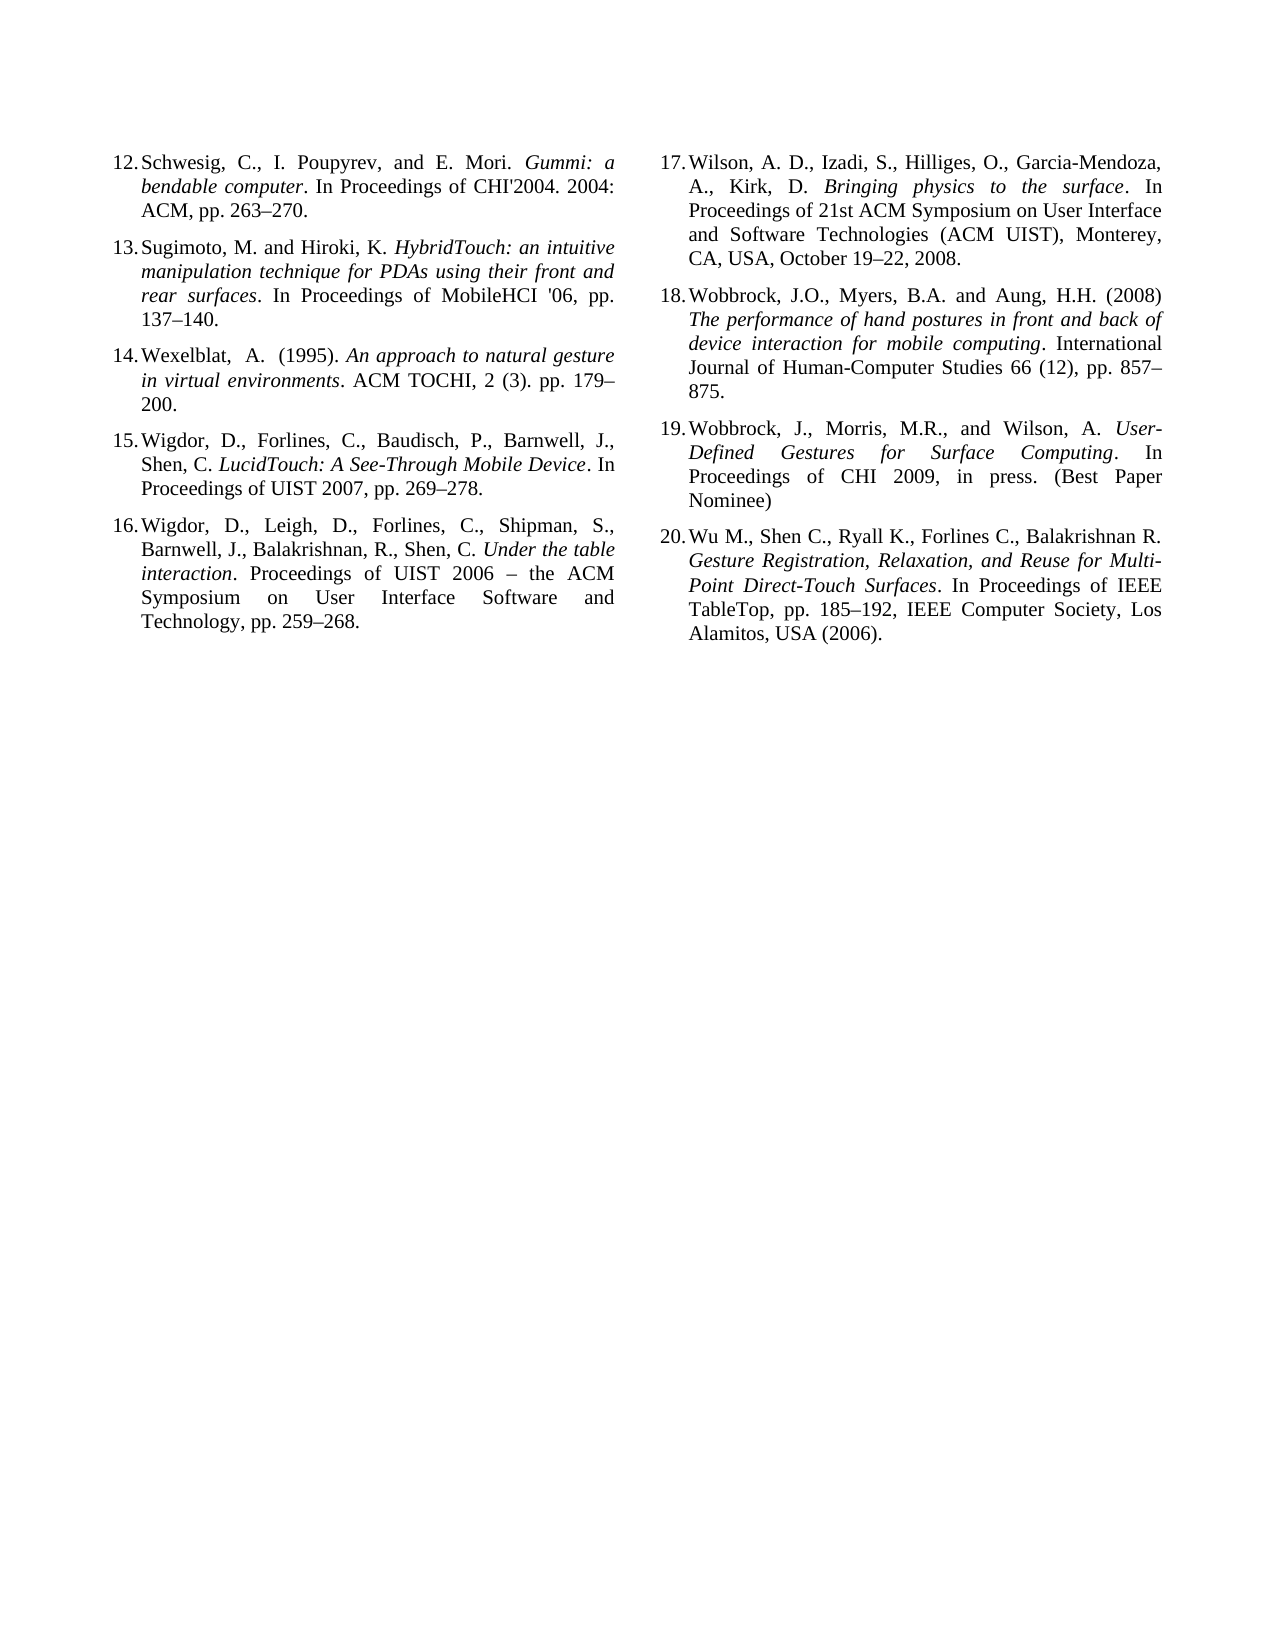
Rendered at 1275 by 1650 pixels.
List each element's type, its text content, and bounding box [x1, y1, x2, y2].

list Schwesig, C., I. Poupyrev, and E. Mori. Gummi: a bendable computer. In Proceedings of CHI'2004. 2004: ACM, pp. 263–270. [112, 150, 615, 222]
list Wobbrock, J.O., Myers, B.A. and Aung, H.H. (2008) The performance of hand postures in front and back of device interaction for mobile computing. International Journal of Human-Computer Studies 66 (12), pp. 857–875. [660, 283, 1162, 403]
list Wigdor, D., Leigh, D., Forlines, C., Shipman, S., Barnwell, J., Balakrishnan, R., Shen, C. Under the table interaction. Proceedings of UIST 2006 – the ACM Symposium on User Interface Software and Technology, pp. 259–268. [112, 513, 615, 633]
list Wu M., Shen C., Ryall K., Forlines C., Balakrishnan R. Gesture Registration, Relaxation, and Reuse for Multi-Point Direct-Touch Surfaces. In Proceedings of IEEE TableTop, pp. 185–192, IEEE Computer Society, Los Alamitos, USA (2006). [660, 524, 1162, 645]
list Sugimoto, M. and Hiroki, K. HybridTouch: an intuitive manipulation technique for PDAs using their front and rear surfaces. In Proceedings of MobileHCI '06, pp. 137–140. [112, 235, 615, 331]
list Wilson, A. D., Izadi, S., Hilliges, O., Garcia-Mendoza, A., Kirk, D. Bringing physics to the surface. In Proceedings of 21st ACM Symposium on User Interface and Software Technologies (ACM UIST), Monterey, CA, USA, October 19–22, 2008. [660, 150, 1162, 270]
list Wexelblat, A. (1995). An approach to natural gesture in virtual environments. ACM TOCHI, 2 (3). pp. 179–200. [112, 343, 615, 416]
list Wobbrock, J., Morris, M.R., and Wilson, A. User-Defined Gestures for Surface Computing. In Proceedings of CHI 2009, in press. (Best Paper Nominee) [660, 416, 1162, 512]
list Wigdor, D., Forlines, C., Baudisch, P., Barnwell, J., Shen, C. LucidTouch: A See-Through Mobile Device. In Proceedings of UIST 2007, pp. 269–278. [112, 428, 615, 500]
